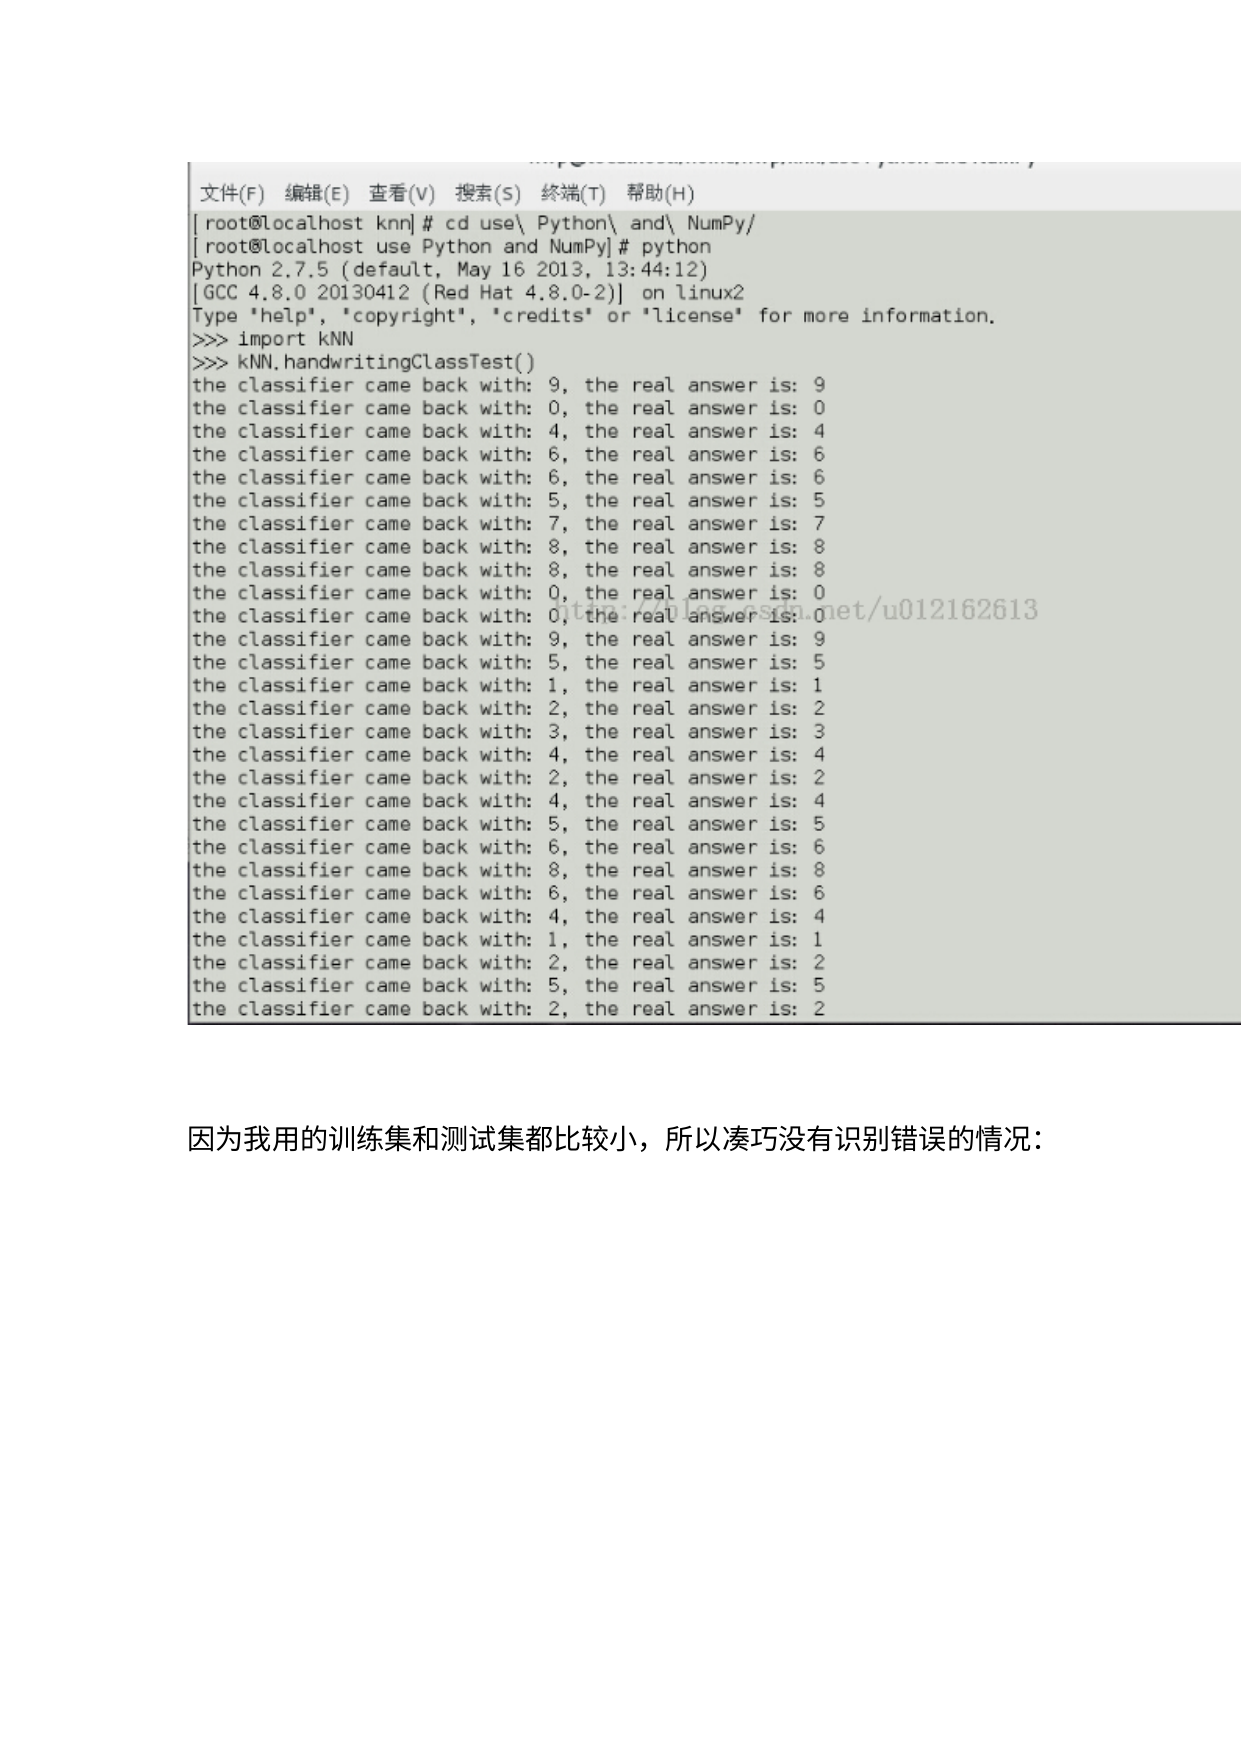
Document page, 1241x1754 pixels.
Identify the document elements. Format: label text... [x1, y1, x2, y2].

picture [187, 162, 1241, 1025]
text 因为我用的训练集和测试集都比较小，所以凑巧没有识别错误的情况： [187, 1104, 1053, 1169]
